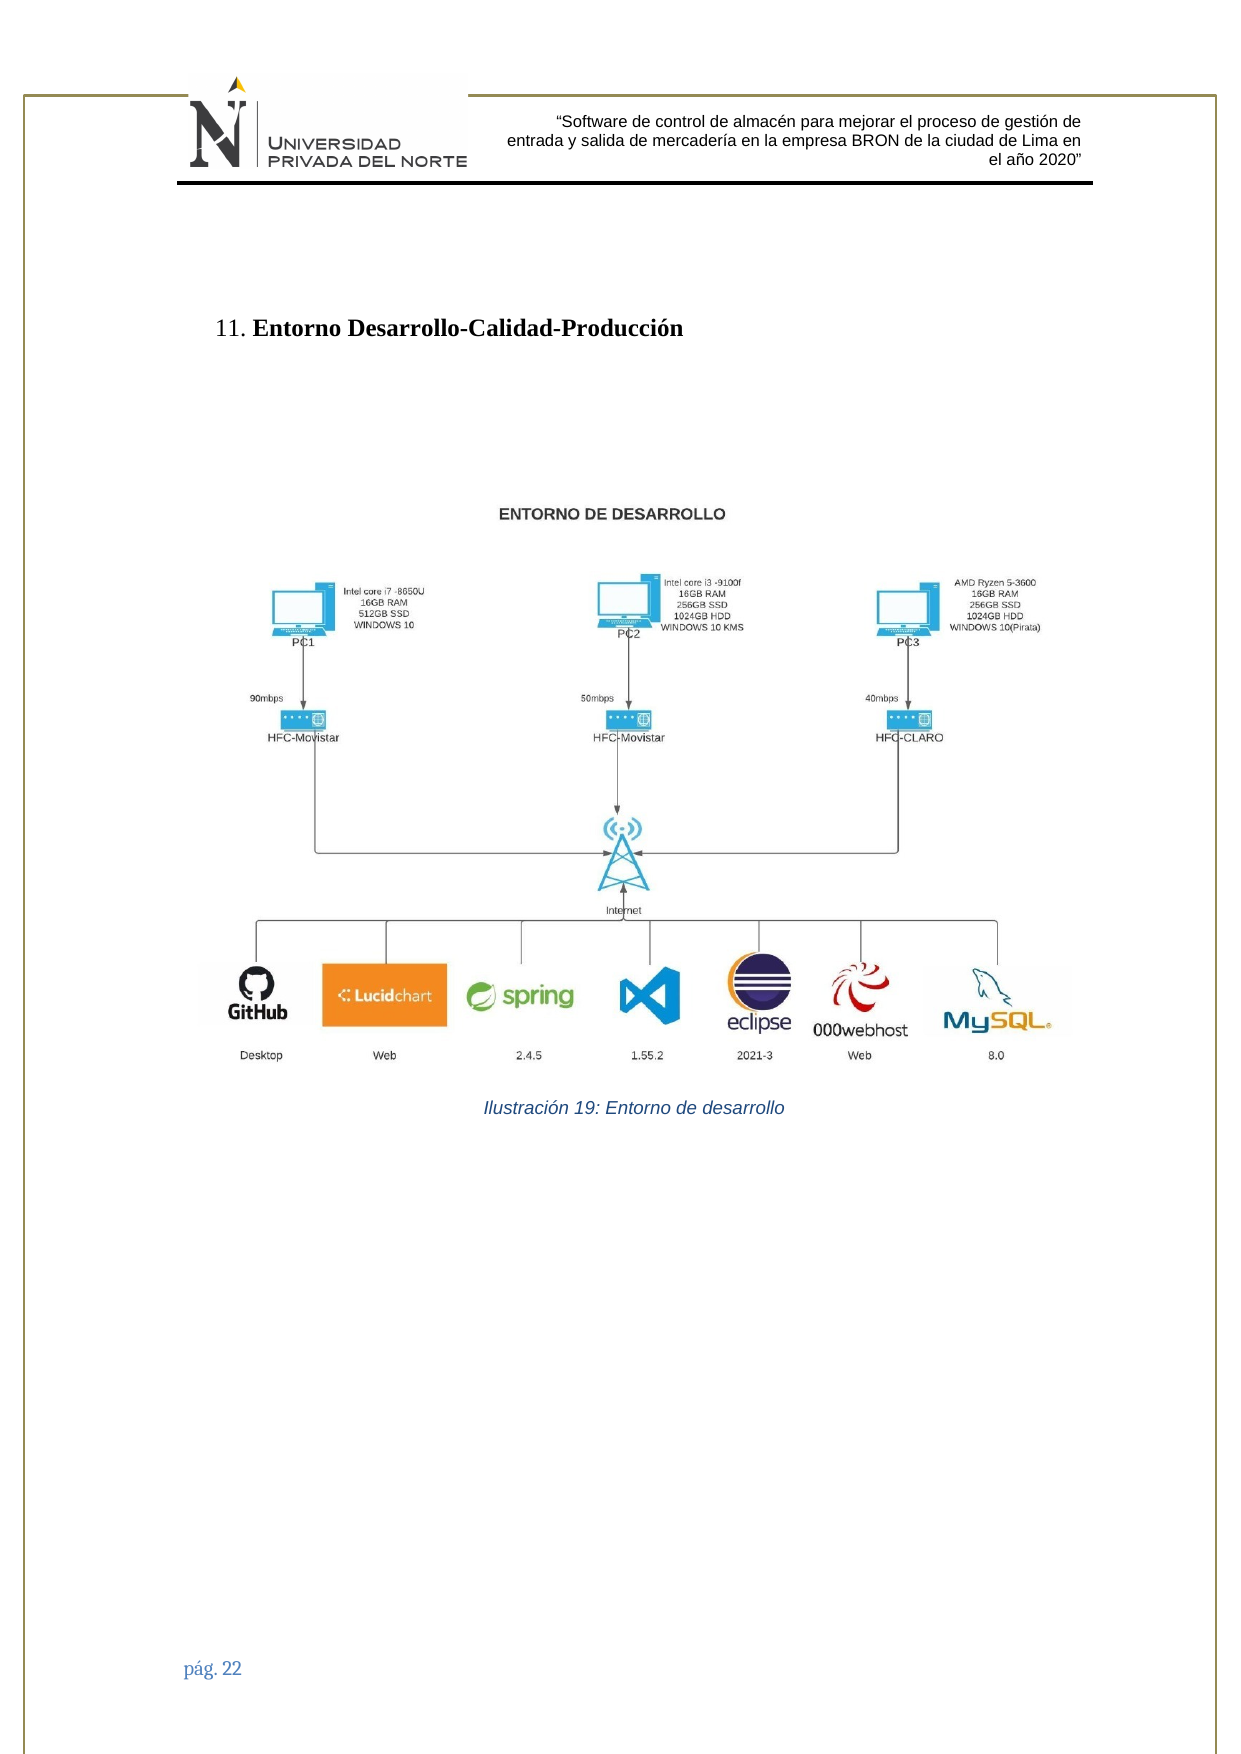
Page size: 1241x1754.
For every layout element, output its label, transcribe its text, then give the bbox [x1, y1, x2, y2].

picture [188, 73, 469, 169]
picture [177, 479, 1093, 1088]
list Entorno Desarrollo-Calidad-Producción [215, 313, 1092, 342]
